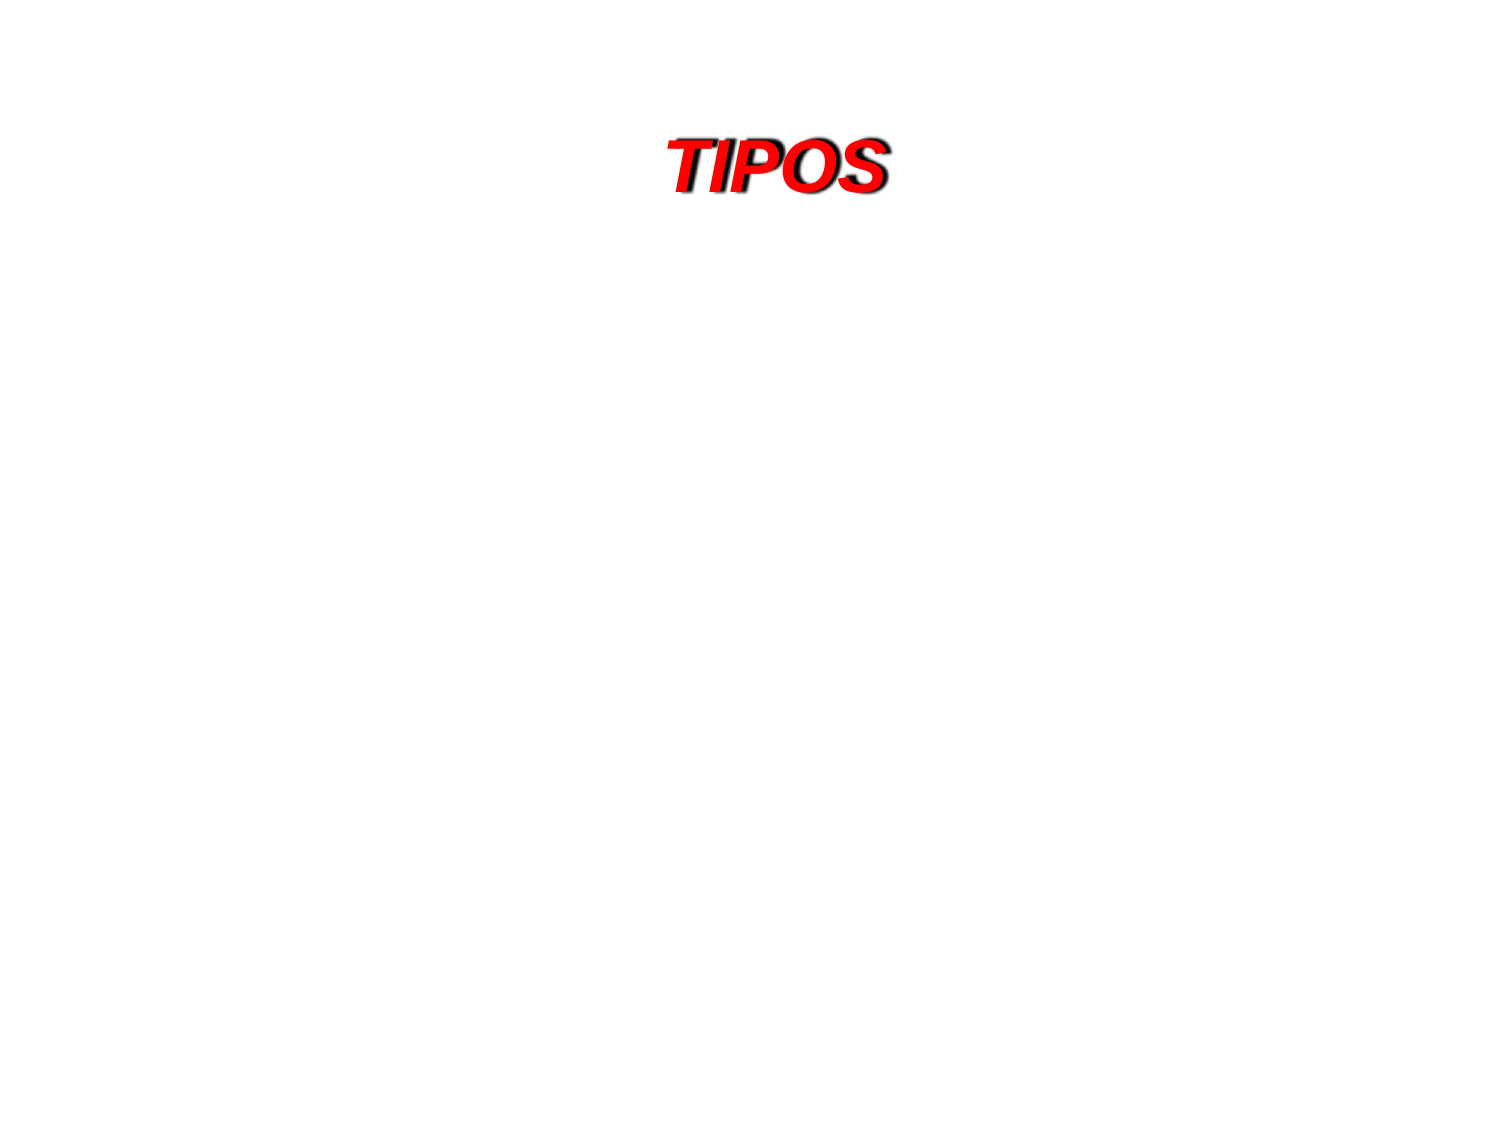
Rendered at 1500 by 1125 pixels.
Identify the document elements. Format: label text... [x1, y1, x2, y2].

picture [616, 92, 961, 259]
subtitle TIPOS [663, 122, 1456, 208]
